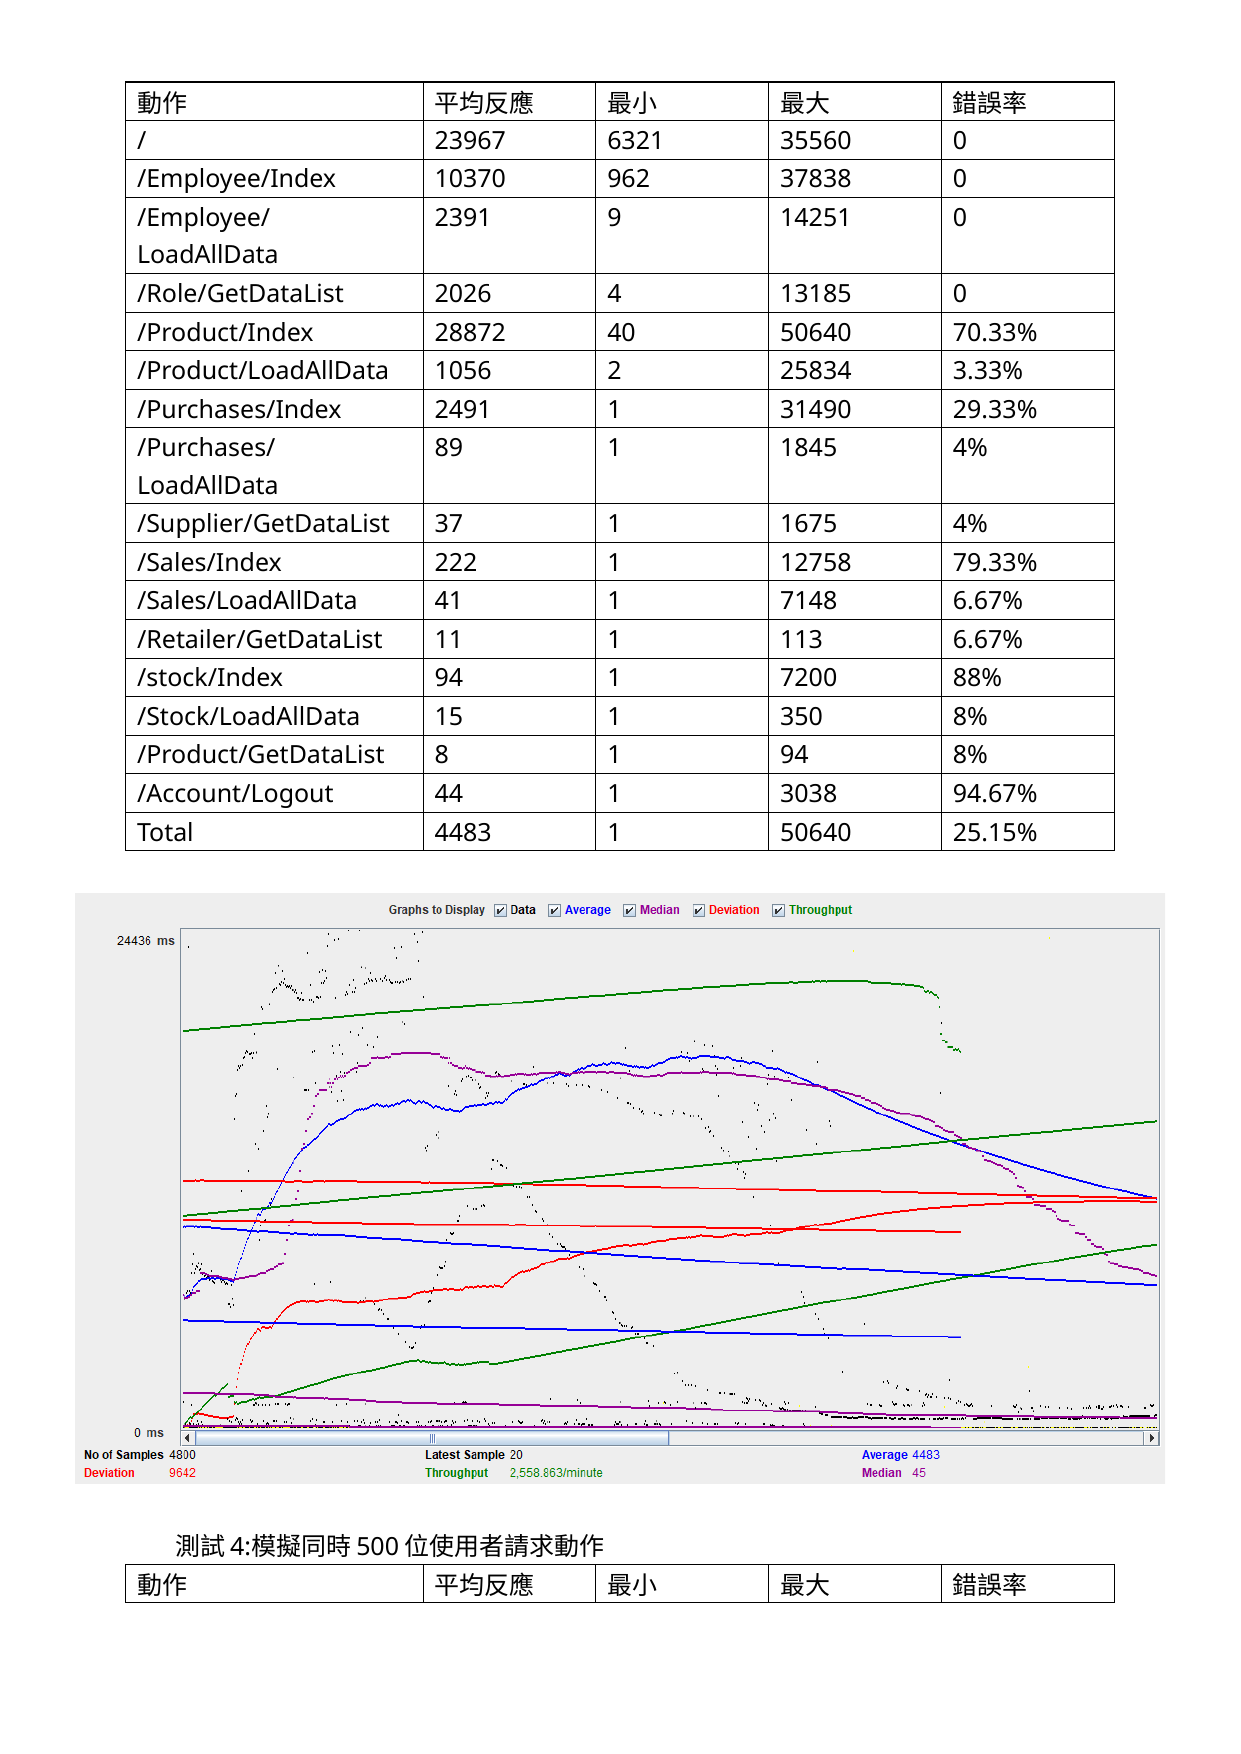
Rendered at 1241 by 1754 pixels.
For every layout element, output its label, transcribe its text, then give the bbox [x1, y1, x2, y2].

picture [75, 893, 1166, 1484]
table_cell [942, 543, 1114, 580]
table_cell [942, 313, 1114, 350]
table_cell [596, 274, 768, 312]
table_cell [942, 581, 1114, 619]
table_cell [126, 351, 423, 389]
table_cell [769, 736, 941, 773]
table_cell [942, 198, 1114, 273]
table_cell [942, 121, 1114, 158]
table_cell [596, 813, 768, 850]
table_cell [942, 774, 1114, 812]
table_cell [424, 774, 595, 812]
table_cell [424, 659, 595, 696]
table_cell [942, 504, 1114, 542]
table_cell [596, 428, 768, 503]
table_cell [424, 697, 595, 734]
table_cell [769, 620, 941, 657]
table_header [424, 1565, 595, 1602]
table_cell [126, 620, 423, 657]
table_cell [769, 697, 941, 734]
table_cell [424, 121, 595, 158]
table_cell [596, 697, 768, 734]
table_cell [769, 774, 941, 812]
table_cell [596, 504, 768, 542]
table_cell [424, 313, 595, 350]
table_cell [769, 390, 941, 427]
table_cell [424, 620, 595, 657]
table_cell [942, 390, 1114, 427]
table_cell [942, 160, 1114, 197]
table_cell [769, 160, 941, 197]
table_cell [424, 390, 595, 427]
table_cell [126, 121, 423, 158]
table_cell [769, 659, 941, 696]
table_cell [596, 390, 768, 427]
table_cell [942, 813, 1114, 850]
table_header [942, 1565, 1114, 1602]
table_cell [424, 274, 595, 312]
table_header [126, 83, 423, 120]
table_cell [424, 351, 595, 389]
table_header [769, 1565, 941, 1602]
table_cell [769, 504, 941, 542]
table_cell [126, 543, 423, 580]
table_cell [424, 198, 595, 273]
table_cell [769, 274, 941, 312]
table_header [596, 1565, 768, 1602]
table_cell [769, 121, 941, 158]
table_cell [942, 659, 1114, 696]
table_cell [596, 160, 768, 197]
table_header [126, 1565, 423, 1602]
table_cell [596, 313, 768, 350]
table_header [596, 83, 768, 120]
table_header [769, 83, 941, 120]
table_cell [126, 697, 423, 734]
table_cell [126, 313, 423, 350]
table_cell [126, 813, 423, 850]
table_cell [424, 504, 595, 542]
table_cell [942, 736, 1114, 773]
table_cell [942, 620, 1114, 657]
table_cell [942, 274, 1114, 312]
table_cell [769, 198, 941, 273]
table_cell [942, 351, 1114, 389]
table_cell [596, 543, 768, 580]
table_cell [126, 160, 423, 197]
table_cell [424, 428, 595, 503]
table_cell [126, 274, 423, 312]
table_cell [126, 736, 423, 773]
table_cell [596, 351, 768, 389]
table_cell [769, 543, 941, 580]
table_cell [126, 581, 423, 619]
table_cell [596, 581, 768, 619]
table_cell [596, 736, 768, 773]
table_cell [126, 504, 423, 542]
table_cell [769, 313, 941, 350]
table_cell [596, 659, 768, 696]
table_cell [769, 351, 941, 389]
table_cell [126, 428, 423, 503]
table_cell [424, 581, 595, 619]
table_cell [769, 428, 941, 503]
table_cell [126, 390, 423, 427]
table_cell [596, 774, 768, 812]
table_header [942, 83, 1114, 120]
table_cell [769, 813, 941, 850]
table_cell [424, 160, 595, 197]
text 測試4:模擬同時500位使用者請求動作 [125, 1526, 1165, 1564]
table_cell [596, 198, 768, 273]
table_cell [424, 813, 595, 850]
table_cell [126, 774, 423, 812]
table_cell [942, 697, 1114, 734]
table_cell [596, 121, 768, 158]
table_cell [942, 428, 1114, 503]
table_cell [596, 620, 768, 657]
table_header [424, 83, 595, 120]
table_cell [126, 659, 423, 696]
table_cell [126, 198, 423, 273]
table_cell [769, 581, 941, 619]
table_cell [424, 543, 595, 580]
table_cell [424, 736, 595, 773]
